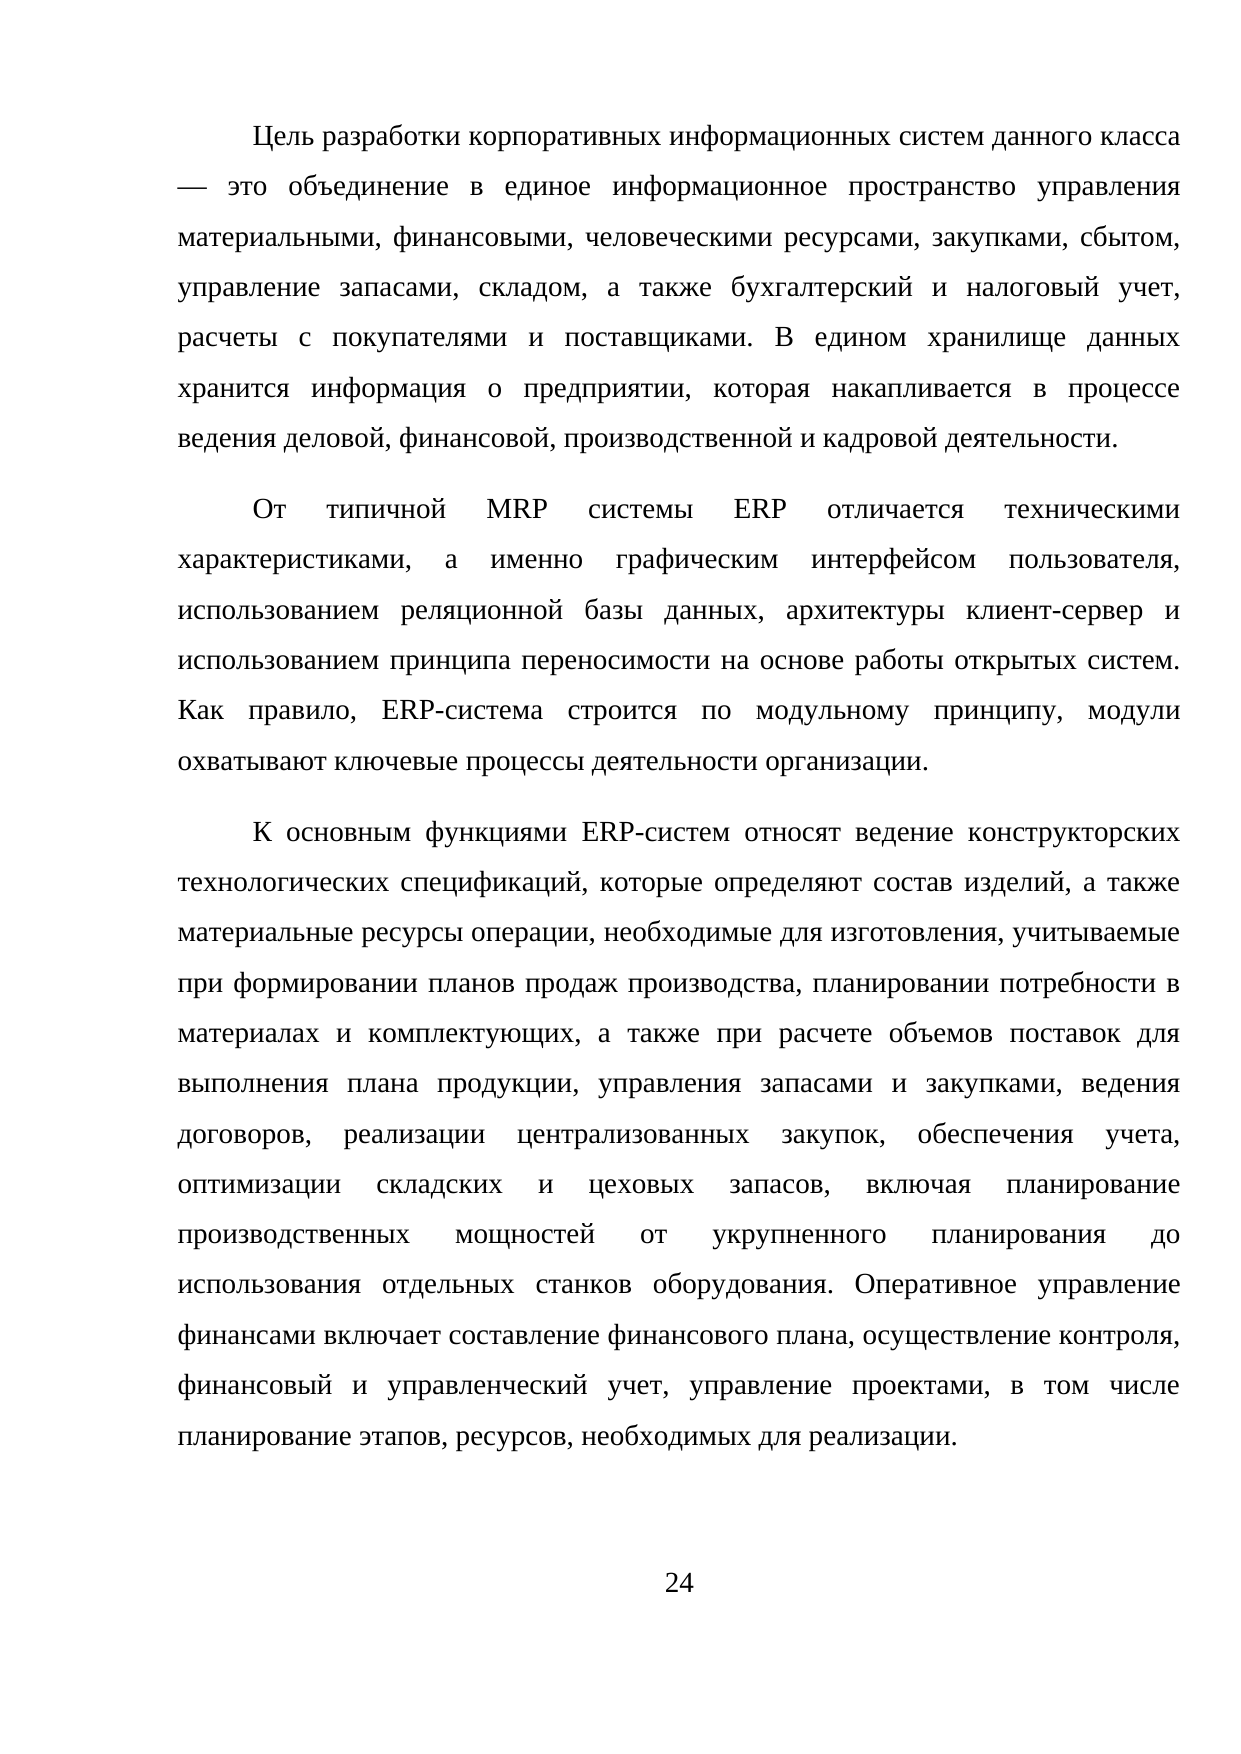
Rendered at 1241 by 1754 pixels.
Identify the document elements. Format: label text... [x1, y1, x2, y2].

text К основным функциями ЕRР-систем относят ведение конструкторских технологических спецификаций, которые определяют состав изделий, а также материальные ресурсы операции, необходимые для изготовления, учитываемые при формировании планов продаж производства, планировании потребности в материалах и комплектующих, а также при расчете объемов поставок для выполнения плана продукции, управления запасами и закупками, ведения договоров, реализации централизованных закупок, обеспечения учета, оптимизации складских и цеховых запасов, включая планирование производственных мощностей от укрупненного планирования до использования отдельных станков оборудования. Оперативное управление финансами включает составление финансового плана, осуществление контроля, финансовый и управленческий учет, управление проектами, в том числе планирование этапов, ресурсов, необходимых для реализации. [177, 814, 1181, 1451]
text Цель разработки корпоративных информационных систем данного класса — это объединение в единое информационное пространство управления материальными, финансовыми, человеческими ресурсами, закупками, сбытом, управление запасами, складом, а также бухгалтерский и налоговый учет, расчеты с покупателями и поставщиками. В едином хранилище данных хранится информация о предприятии, которая накапливается в процессе ведения деловой, финансовой, производственной и кадровой деятельности. [177, 118, 1181, 453]
text От типичной MRP системы ERP отличается техническими характеристиками, а именно графическим интерфейсом пользователя, использованием реляционной базы данных, архитектуры клиент-сервер и использованием принципа переносимости на основе работы открытых систем. Как правило, ЕRР-система строится по модульному принципу, модули охватывают ключевые процессы деятельности организации. [177, 491, 1181, 776]
